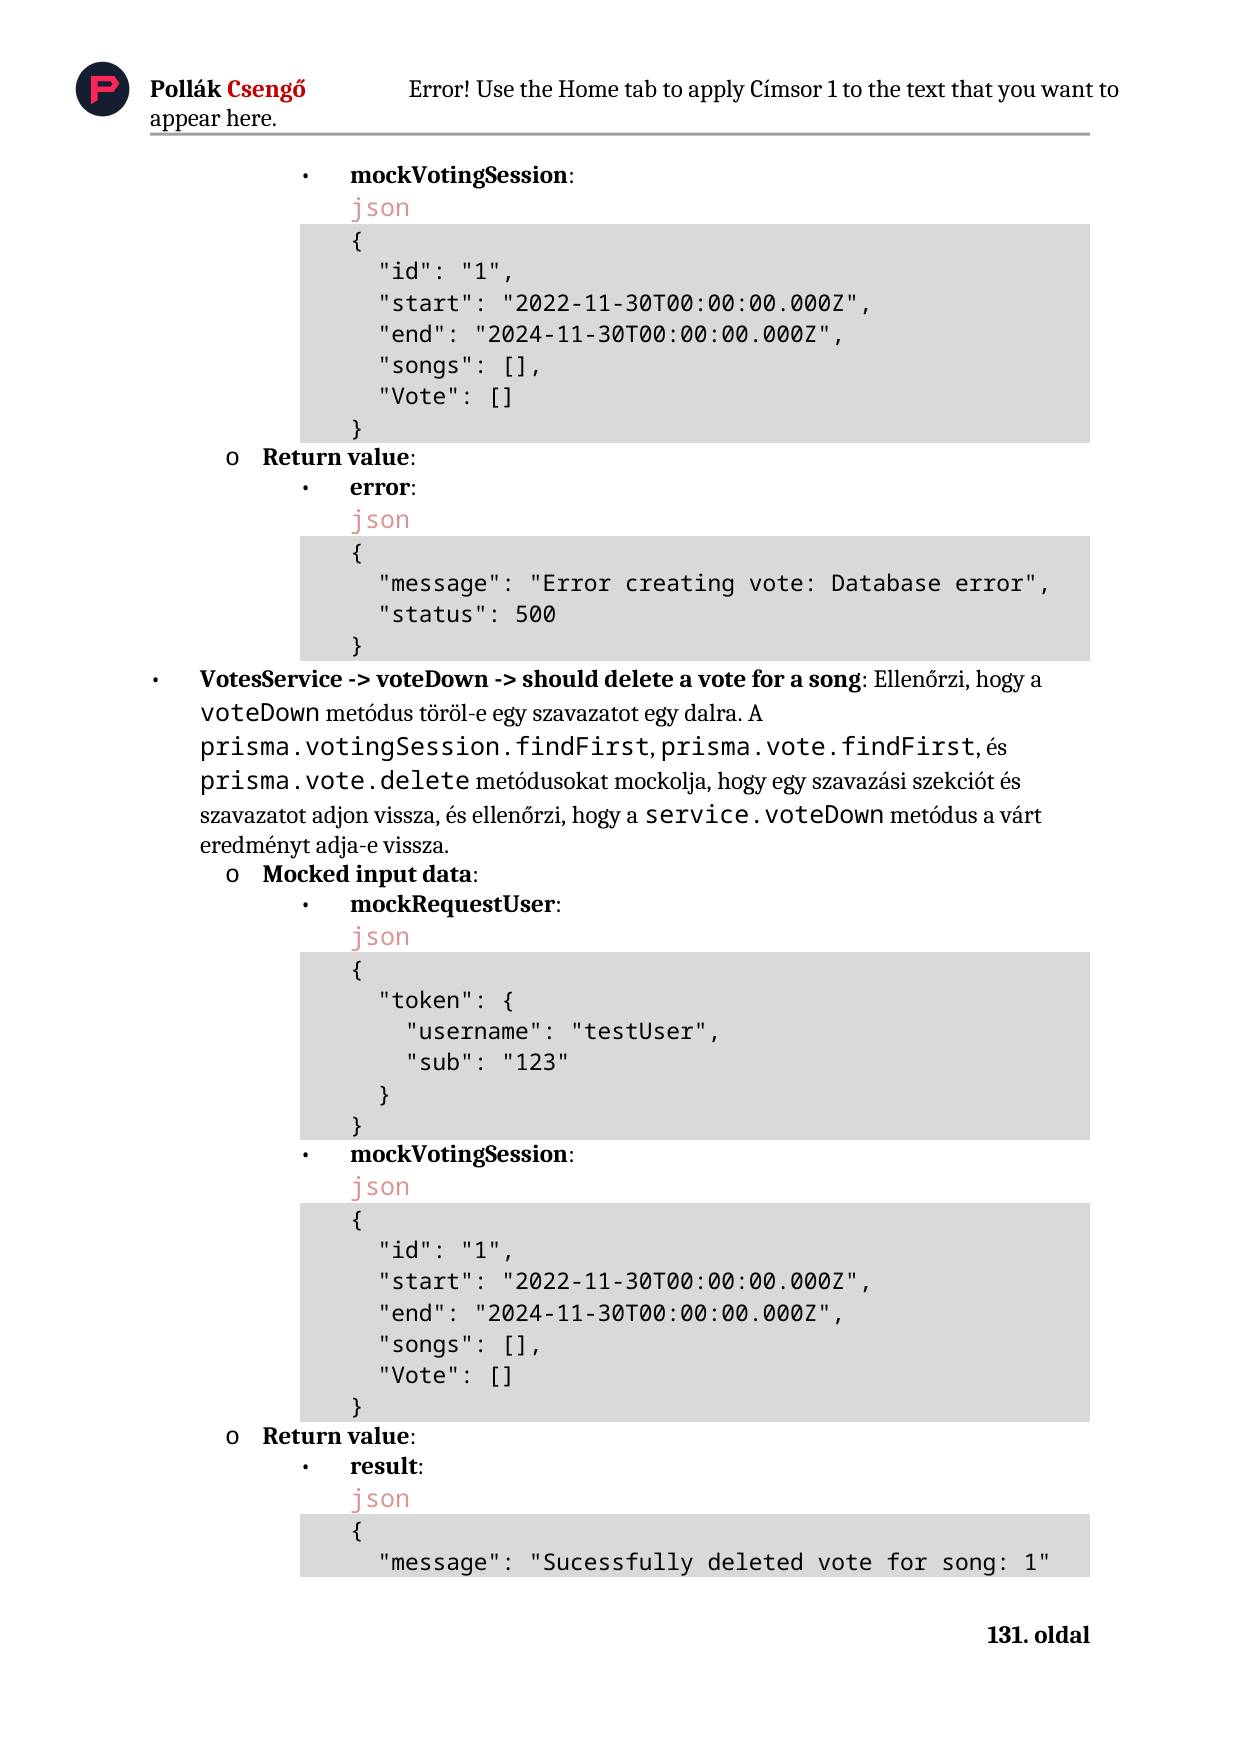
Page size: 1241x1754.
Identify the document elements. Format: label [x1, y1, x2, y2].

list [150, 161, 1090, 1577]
picture [71, 57, 132, 118]
